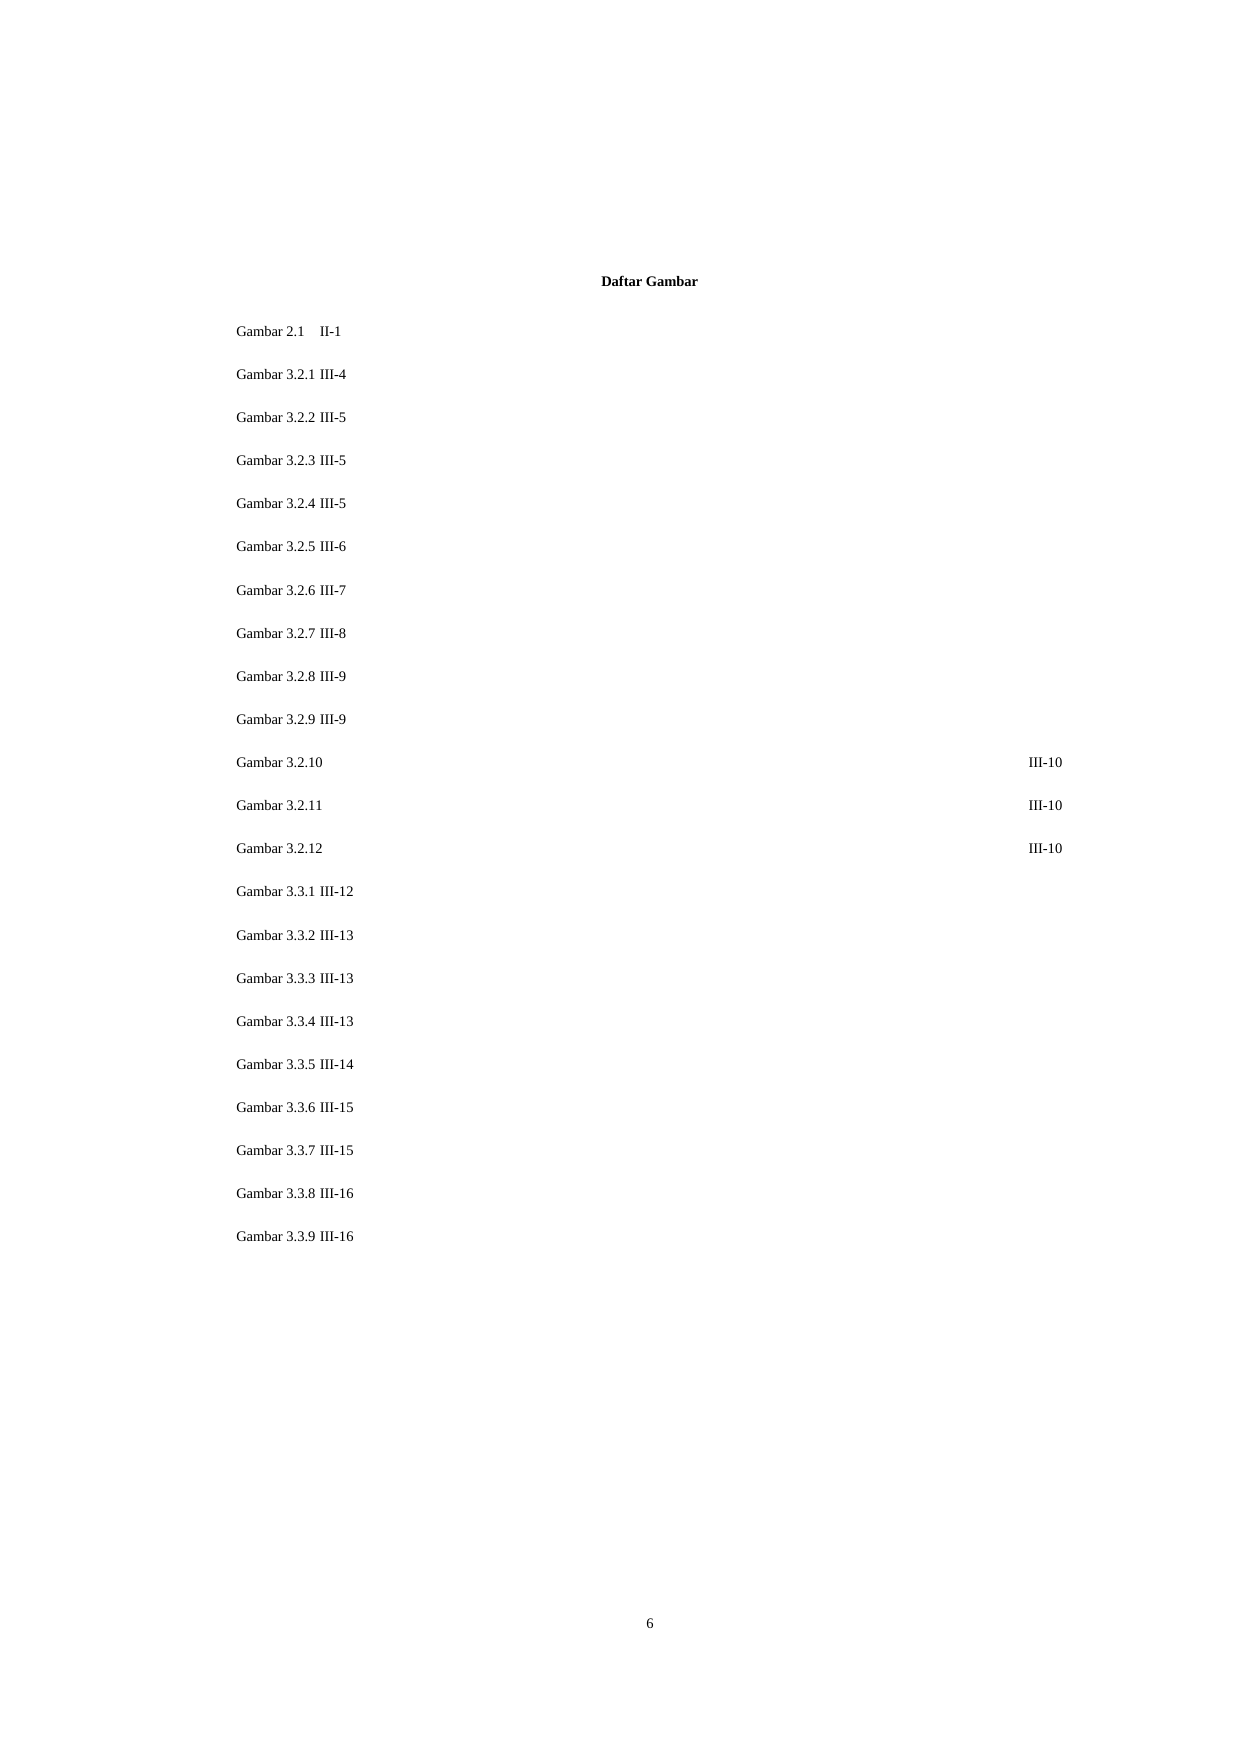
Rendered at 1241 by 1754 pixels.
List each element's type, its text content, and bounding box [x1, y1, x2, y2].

text Daftar Gambar [236, 261, 1063, 290]
